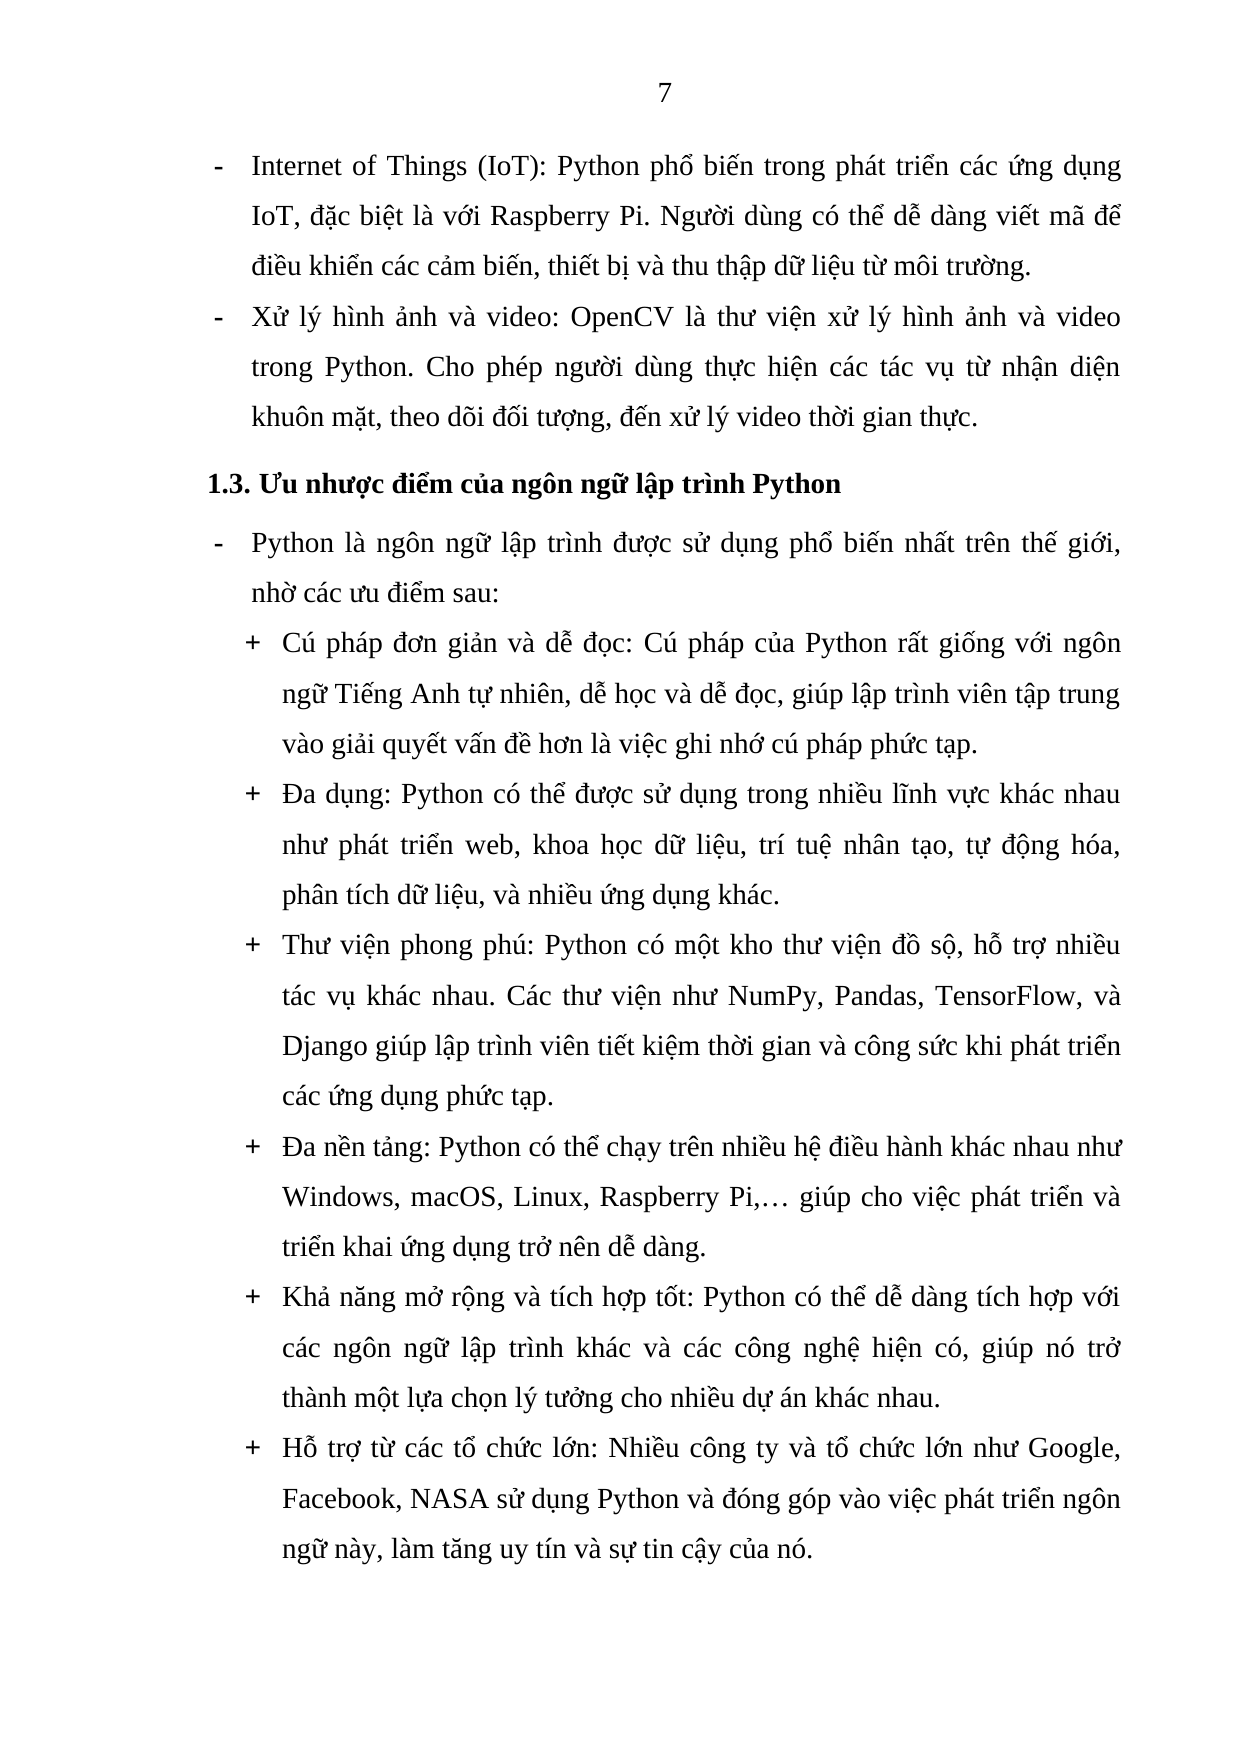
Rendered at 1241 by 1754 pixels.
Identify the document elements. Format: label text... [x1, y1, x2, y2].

list Hỗ trợ từ các tổ chức lớn: Nhiều công ty và tổ chức lớn như Google, Facebook, NASA sử dụng Python và đóng góp vào việc phát triển ngôn ngữ này, làm tăng uy tín và sự tin cậy của nó. [244, 1431, 1122, 1565]
list Thư viện phong phú: Python có một kho thư viện đồ sộ, hỗ trợ nhiều tác vụ khác nhau. Các thư viện như NumPy, Pandas, TensorFlow, và Django giúp lập trình viên tiết kiệm thời gian và công sức khi phát triển các ứng dụng phức tạp. [244, 927, 1122, 1112]
list Khả năng mở rộng và tích hợp tốt: Python có thể dễ dàng tích hợp với các ngôn ngữ lập trình khác và các công nghệ hiện có, giúp nó trở thành một lựa chọn lý tưởng cho nhiều dự án khác nhau. [244, 1279, 1122, 1414]
list Python là ngôn ngữ lập trình được sử dụng phổ biến nhất trên thế giới, nhờ các ưu điểm sau: [214, 525, 1122, 609]
list Đa nền tảng: Python có thể chạy trên nhiều hệ điều hành khác nhau như Windows, macOS, Linux, Raspberry Pi,… giúp cho việc phát triển và triển khai ứng dụng trở nên dễ dàng. [244, 1129, 1122, 1263]
list Đa dụng: Python có thể được sử dụng trong nhiều lĩnh vực khác nhau như phát triển web, khoa học dữ liệu, trí tuệ nhân tạo, tự động hóa, phân tích dữ liệu, và nhiều ứng dụng khác. [244, 776, 1122, 911]
list Xử lý hình ảnh và video: OpenCV là thư viện xử lý hình ảnh và video trong Python. Cho phép người dùng thực hiện các tác vụ từ nhận diện khuôn mặt, theo dõi đối tượng, đến xử lý video thời gian thực. [214, 299, 1122, 433]
subtitle Ưu nhược điểm của ngôn ngữ lập trình Python [207, 466, 1122, 500]
list Internet of Things (IoT): Python phổ biến trong phát triển các ứng dụng IoT, đặc biệt là với Raspberry Pi. Người dùng có thể dễ dàng viết mã để điều khiển các cảm biến, thiết bị và thu thập dữ liệu từ môi trường. [214, 148, 1122, 282]
list Cú pháp đơn giản và dễ đọc: Cú pháp của Python rất giống với ngôn ngữ Tiếng Anh tự nhiên, dễ học và dễ đọc, giúp lập trình viên tập trung vào giải quyết vấn đề hơn là việc ghi nhớ cú pháp phức tạp. [244, 626, 1122, 760]
